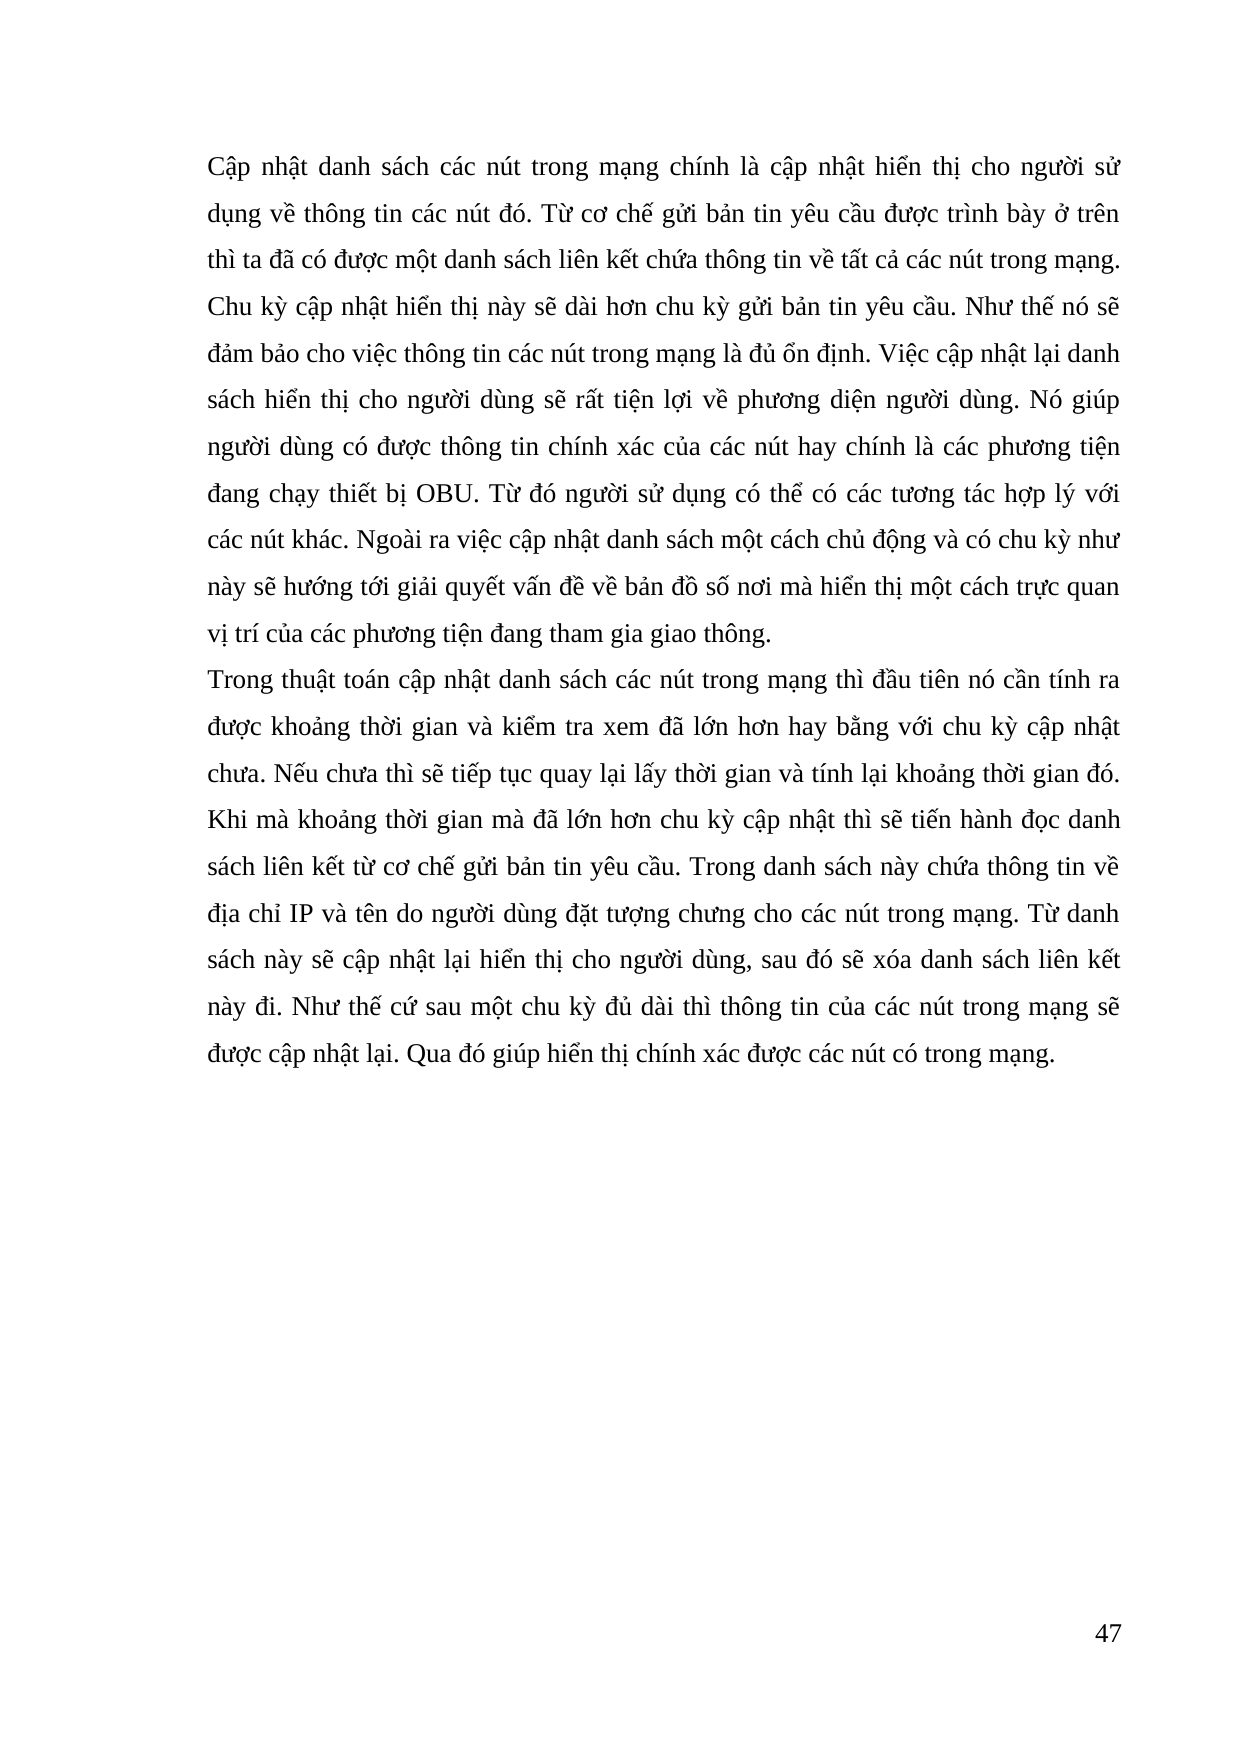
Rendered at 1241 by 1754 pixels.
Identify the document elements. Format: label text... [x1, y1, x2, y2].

text Cập nhật danh sách các nút trong mạng chính là cập nhật hiển thị cho người sử dụng về thông tin các nút đó. Từ cơ chế gửi bản tin yêu cầu được trình bày ở trên thì ta đã có được một danh sách liên kết chứa thông tin về tất cả các nút trong mạng. Chu kỳ cập nhật hiển thị này sẽ dài hơn chu kỳ gửi bản tin yêu cầu. Như thế nó sẽ đảm bảo cho việc thông tin các nút trong mạng là đủ ổn định. Việc cập nhật lại danh sách hiển thị cho người dùng sẽ rất tiện lợi về phương diện người dùng. Nó giúp người dùng có được thông tin chính xác của các nút hay chính là các phương tiện đang chạy thiết bị OBU. Từ đó người sử dụng có thể có các tương tác hợp lý với các nút khác. Ngoài ra việc cập nhật danh sách một cách chủ động và có chu kỳ như này sẽ hướng tới giải quyết vấn đề về bản đồ số nơi mà hiển thị một cách trực quan vị trí của các phương tiện đang tham gia giao thông. [207, 150, 1122, 648]
text Trong thuật toán cập nhật danh sách các nút trong mạng thì đầu tiên nó cần tính ra được khoảng thời gian và kiểm tra xem đã lớn hơn hay bằng với chu kỳ cập nhật chưa. Nếu chưa thì sẽ tiếp tục quay lại lấy thời gian và tính lại khoảng thời gian đó. Khi mà khoảng thời gian mà đã lớn hơn chu kỳ cập nhật thì sẽ tiến hành đọc danh sách liên kết từ cơ chế gửi bản tin yêu cầu. Trong danh sách này chứa thông tin về địa chỉ IP và tên do người dùng đặt tượng chưng cho các nút trong mạng. Từ danh sách này sẽ cập nhật lại hiển thị cho người dùng, sau đó sẽ xóa danh sách liên kết này đi. Như thế cứ sau một chu kỳ đủ dài thì thông tin của các nút trong mạng sẽ được cập nhật lại. Qua đó giúp hiển thị chính xác được các nút có trong mạng. [207, 663, 1122, 1068]
